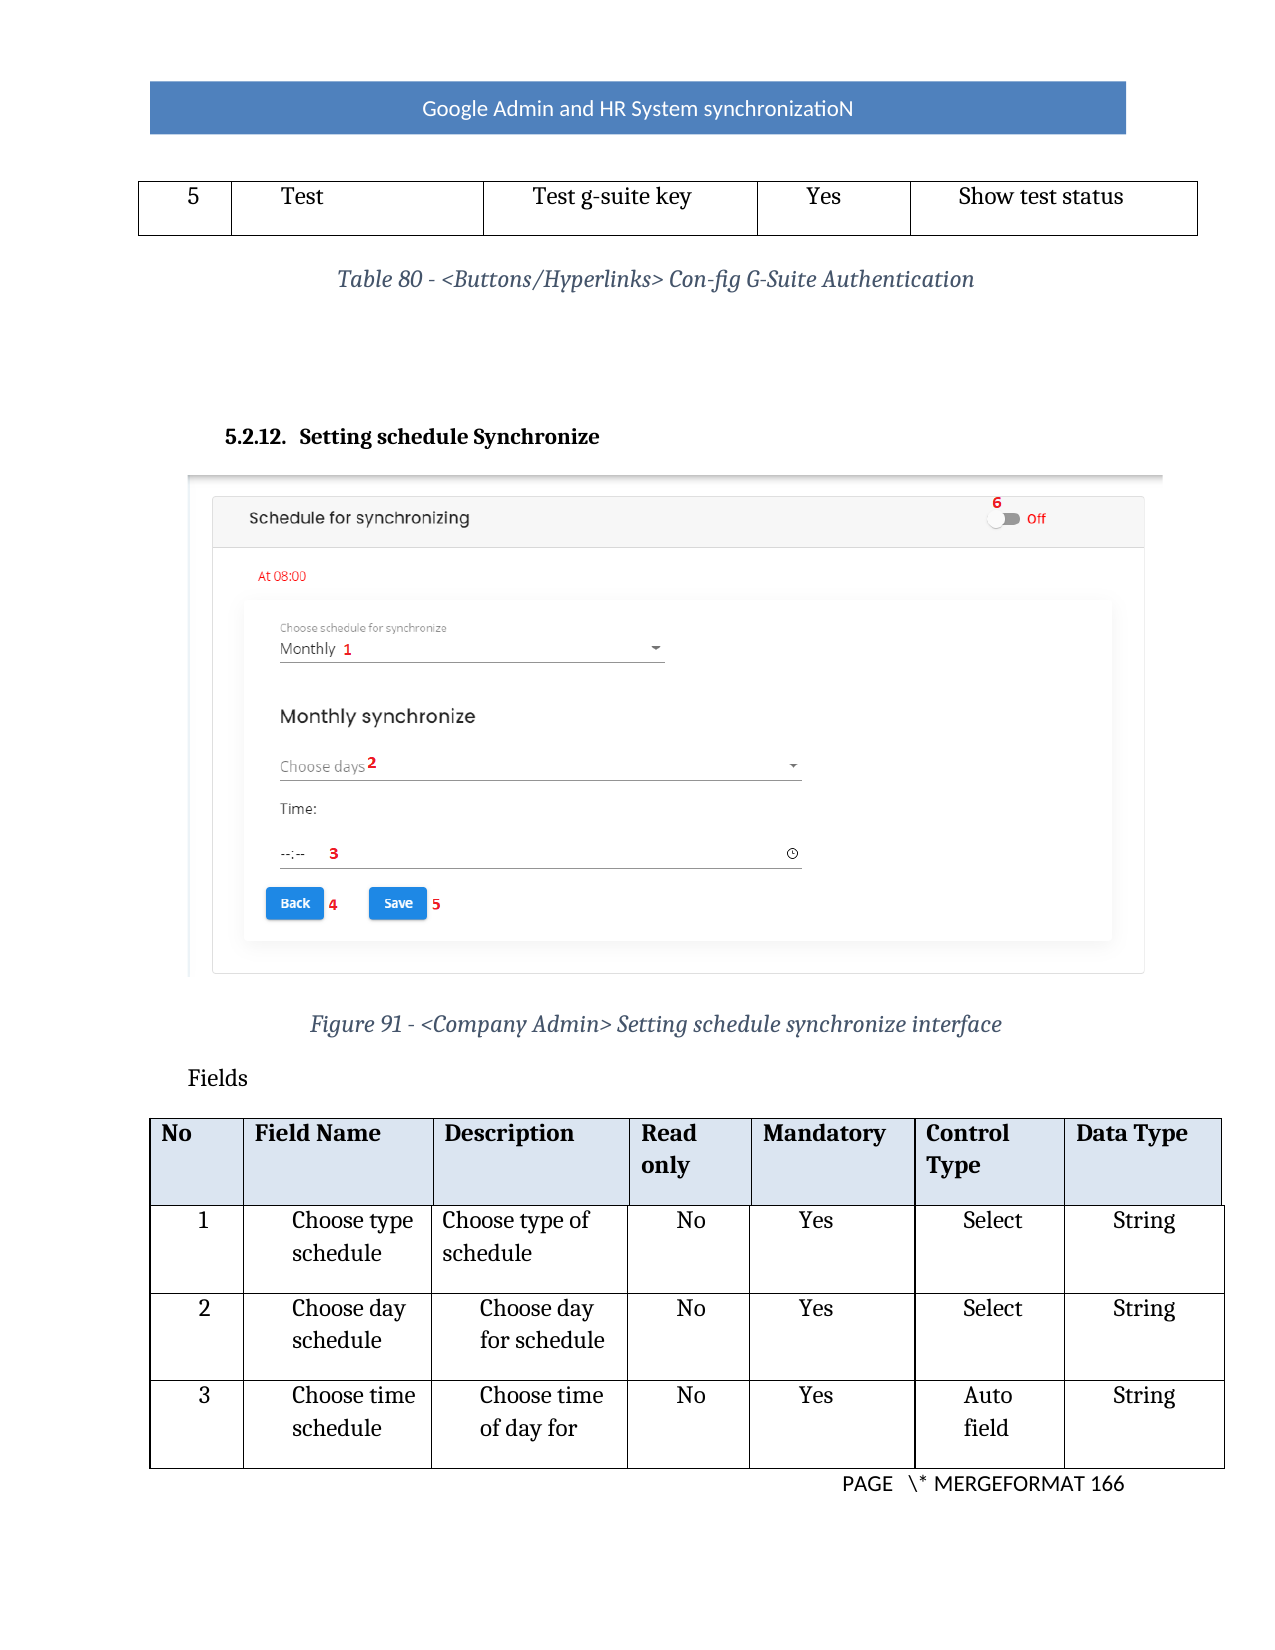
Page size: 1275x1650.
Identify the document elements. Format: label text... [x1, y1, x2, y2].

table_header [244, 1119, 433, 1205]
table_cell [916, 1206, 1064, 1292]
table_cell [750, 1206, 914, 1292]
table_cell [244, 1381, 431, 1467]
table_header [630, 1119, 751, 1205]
text Fields [187, 1063, 1125, 1092]
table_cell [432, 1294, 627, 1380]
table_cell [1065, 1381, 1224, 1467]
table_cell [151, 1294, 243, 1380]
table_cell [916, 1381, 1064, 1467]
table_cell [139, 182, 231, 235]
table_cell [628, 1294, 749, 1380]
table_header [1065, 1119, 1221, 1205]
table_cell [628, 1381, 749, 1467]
text Figure 91 - <Company Admin> Setting schedule synchronize interface [187, 1010, 1125, 1038]
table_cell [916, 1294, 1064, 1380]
subtitle Setting schedule Synchronize [225, 424, 1125, 451]
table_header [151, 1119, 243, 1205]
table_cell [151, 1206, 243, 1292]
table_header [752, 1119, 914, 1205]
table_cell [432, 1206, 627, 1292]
picture [187, 475, 1163, 977]
text Table 80 - <Buttons/Hyperlinks> Con-fig G-Suite Authentication [187, 265, 1125, 294]
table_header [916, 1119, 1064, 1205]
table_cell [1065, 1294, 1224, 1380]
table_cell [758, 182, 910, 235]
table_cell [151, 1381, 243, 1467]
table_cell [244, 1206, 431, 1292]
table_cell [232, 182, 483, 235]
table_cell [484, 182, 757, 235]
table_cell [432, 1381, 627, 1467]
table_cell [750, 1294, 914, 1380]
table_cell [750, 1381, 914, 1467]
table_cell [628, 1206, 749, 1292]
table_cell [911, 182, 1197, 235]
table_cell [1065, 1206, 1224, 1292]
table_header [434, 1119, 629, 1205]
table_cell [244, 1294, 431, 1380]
